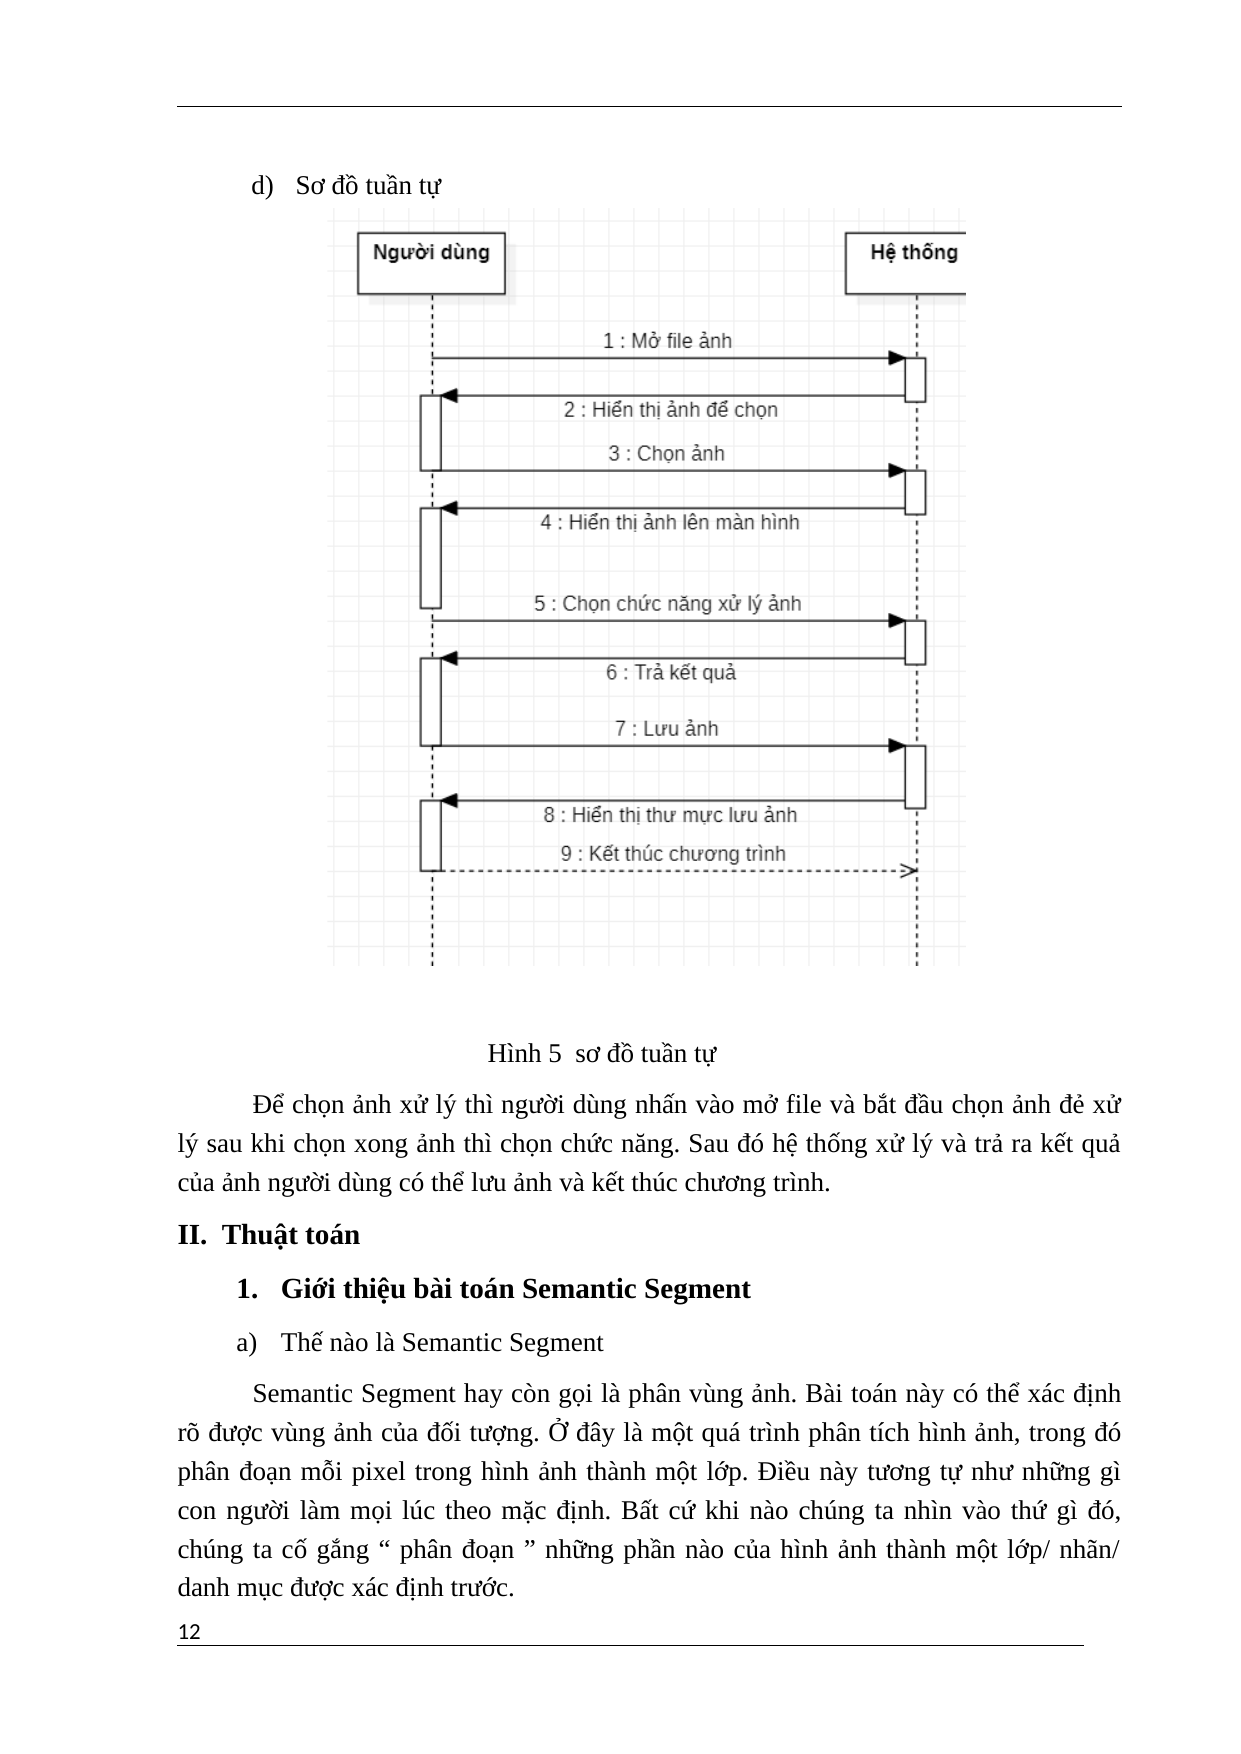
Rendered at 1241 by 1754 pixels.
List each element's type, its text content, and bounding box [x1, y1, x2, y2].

subtitle Thế nào là Semantic Segment [177, 1326, 1122, 1357]
list Sơ đồ tuần tự [251, 169, 1122, 201]
text Semantic Segment hay còn gọi là phân vùng ảnh. Bài toán này có thể xác định rõ được vùng ảnh của đối tượng. Ở đây là một quá trình phân tích hình ảnh, trong đó phân đoạn mỗi pixel trong hình ảnh thành một lớp. Điều này tương tự như những gì con người làm mọi lúc theo mặc định. Bất cứ khi nào chúng ta nhìn vào thứ gì đó, chúng ta cố gắng “ phân đoạn ” những phần nào của hình ảnh thành một lớp/ nhãn/ danh mục được xác định trước. [177, 1377, 1122, 1603]
subtitle Thuật toán [177, 1217, 1122, 1251]
text Để chọn ảnh xử lý thì người dùng nhấn vào mở file và bắt đầu chọn ảnh đẻ xử lý sau khi chọn xong ảnh thì chọn chức năng. Sau đó hệ thống xử lý và trả ra kết quả của ảnh người dùng có thể lưu ảnh và kết thúc chương trình. [177, 1088, 1122, 1197]
subtitle Giới thiệu bài toán Semantic Segment [177, 1272, 1122, 1305]
text Hình 5 sơ đồ tuần tự [295, 1037, 1122, 1068]
picture [327, 208, 966, 966]
